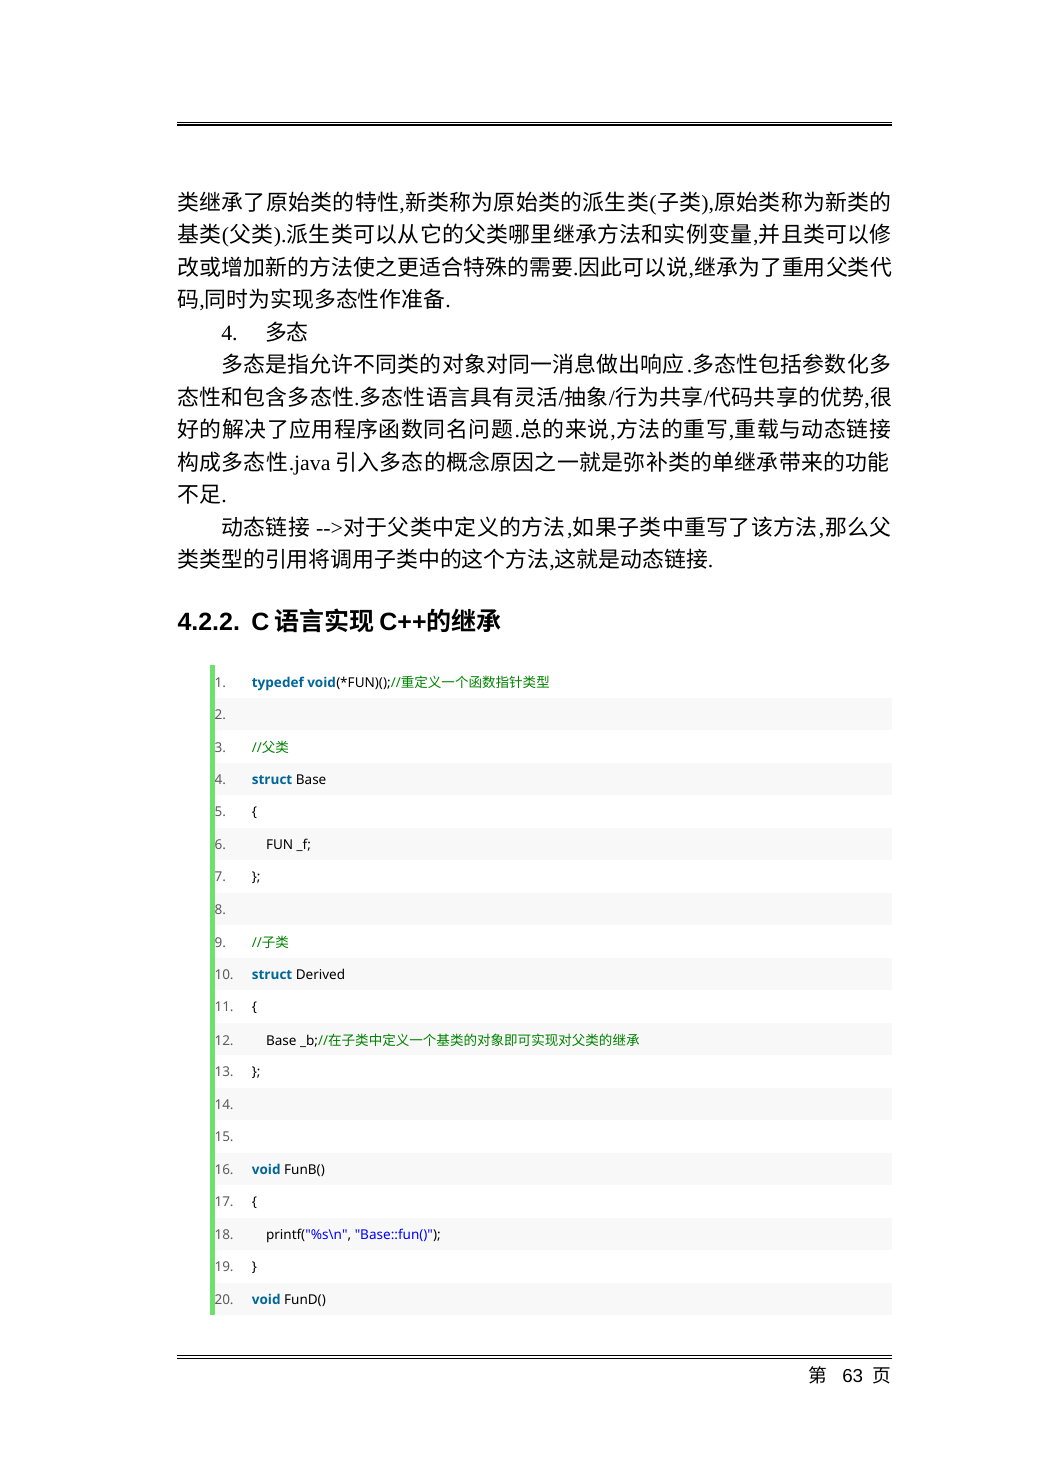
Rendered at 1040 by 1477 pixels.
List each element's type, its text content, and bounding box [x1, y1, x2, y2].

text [177, 184, 892, 314]
list } [215, 1250, 892, 1283]
list //父类 [215, 730, 892, 763]
list { [215, 990, 892, 1023]
list 多态 [221, 314, 892, 347]
list }; [215, 860, 892, 893]
list Base _b;//在子类中定义一个基类的对象即可实现对父类的继承 [215, 1023, 892, 1055]
text 动态链接 -->对于父类中定义的方法,如果子类中重写了该方法,那么父类类型的引用将调用子类中的这个方法,这就是动态链接. [177, 509, 892, 574]
list }; [215, 1055, 892, 1088]
text 多态是指允许不同类的对象对同一消息做出响应.多态性包括参数化多态性和包含多态性.多态性语言具有灵活/抽象/行为共享/代码共享的优势,很好的解决了应用程序函数同名问题.总的来说,方法的重写,重载与动态链接构成多态性.java引入多态的概念原因之一就是弥补类的单继承带来的功能不足. [177, 347, 892, 509]
list struct Base [215, 763, 892, 795]
list FUN _f; [215, 828, 892, 860]
list { [215, 1185, 892, 1218]
list //子类 [215, 925, 892, 958]
list typedef void(*FUN)();//重定义一个函数指针类型 [215, 665, 892, 698]
subtitle C语言实现C++的继承 [177, 587, 892, 652]
list printf("%s\n", "Base::fun()"); [215, 1218, 892, 1250]
list struct Derived [215, 958, 892, 990]
list void FunD() [215, 1283, 892, 1315]
list { [215, 795, 892, 828]
list void FunB() [215, 1153, 892, 1185]
